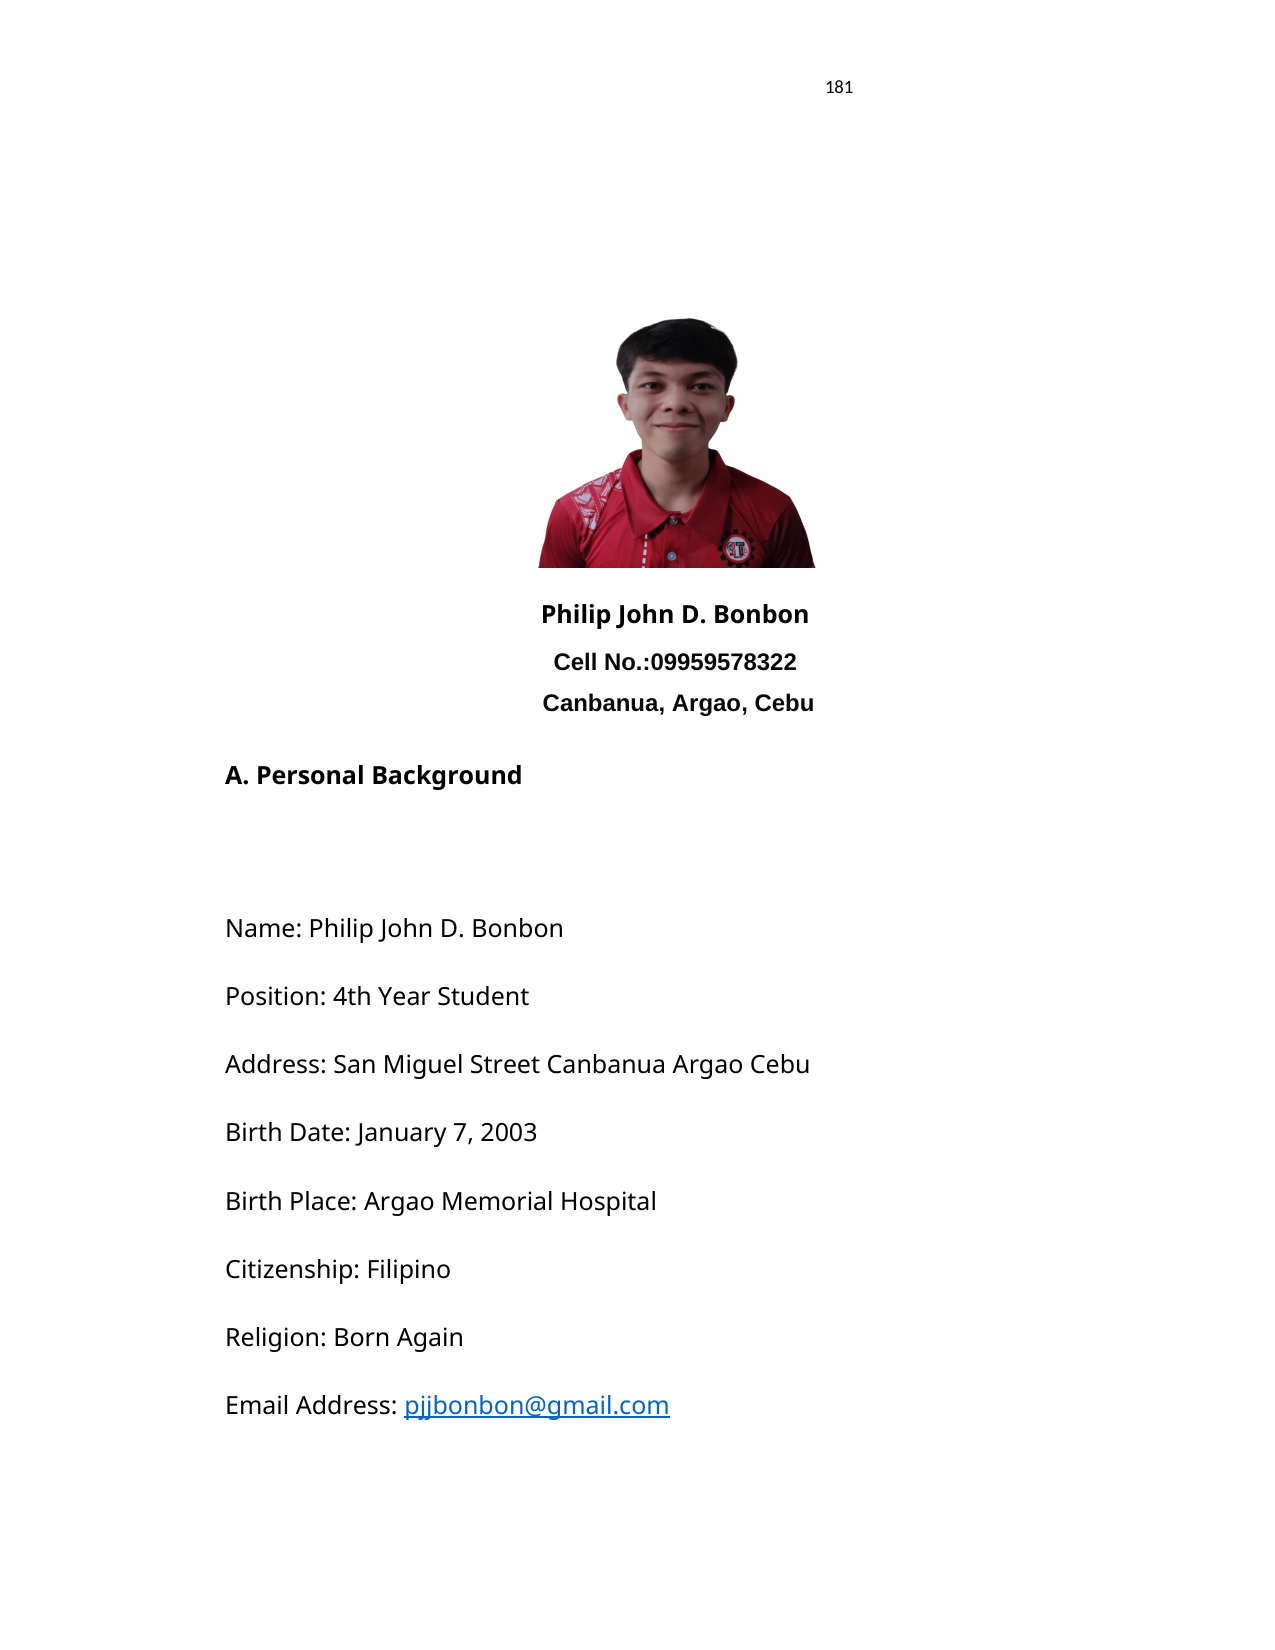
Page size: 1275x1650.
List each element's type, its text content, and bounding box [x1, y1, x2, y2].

text A. Personal Background [225, 758, 1125, 792]
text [225, 842, 1125, 1490]
text Cell No.:09959578322 [225, 647, 1125, 675]
picture [491, 240, 859, 568]
text Philip John D. Bonbon [225, 596, 1125, 630]
text Canbanua, Argao, Cebu [225, 689, 1125, 716]
